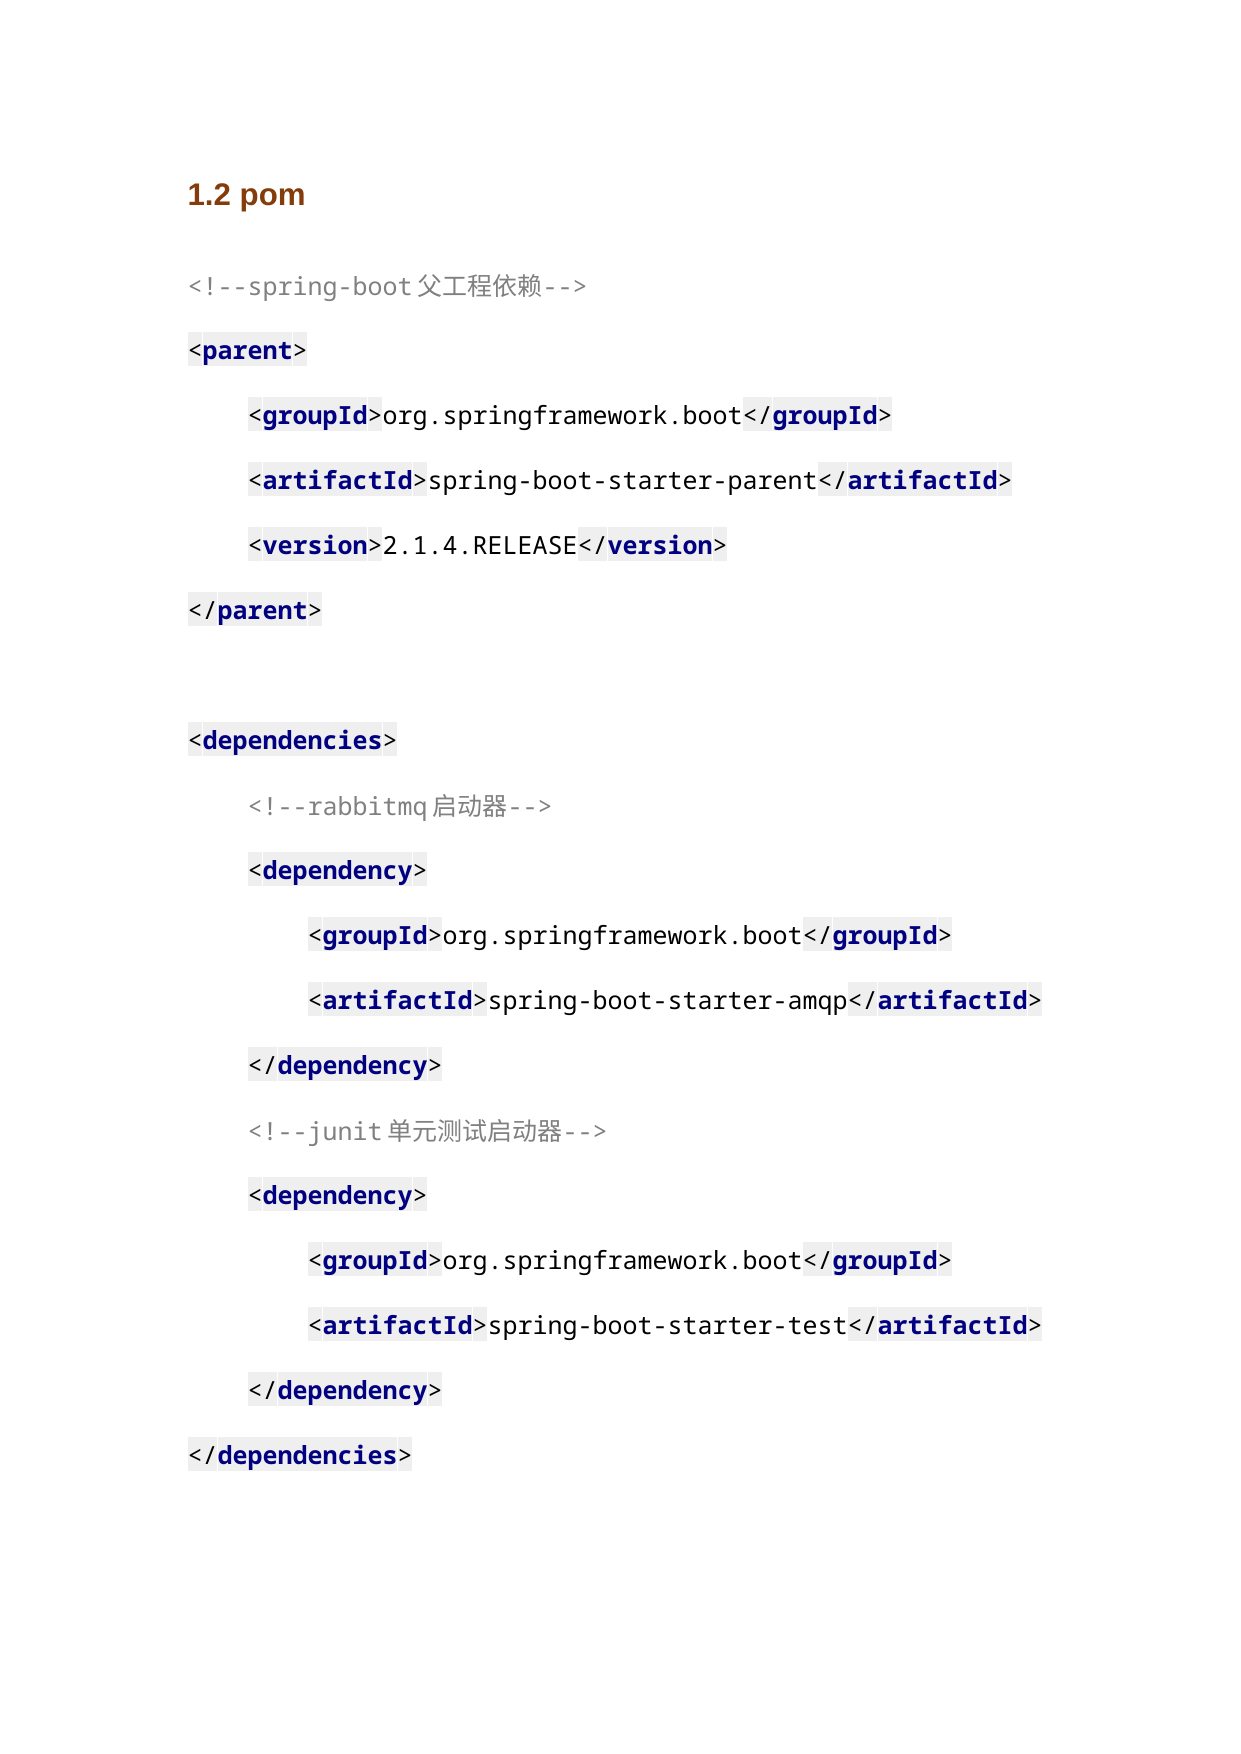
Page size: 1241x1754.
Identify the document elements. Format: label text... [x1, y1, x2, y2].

subtitle 1.2 pom [187, 162, 1053, 227]
text <!--spring-boot父工程依赖--> <parent> <groupId>org.springframework.boot</groupId> <artifactId>spring-boot-starter-parent</artifactId> <version>2.1.4.RELEASE</version> </parent> <dependencies> <!--rabbitmq启动器--> <dependency> <groupId>org.springframework.boot</groupId> <artifactId>spring-boot-starter-amqp</artifactId> </dependency> <!--junit单元测试启动器--> <dependency> <groupId>org.springframework.boot</groupId> <artifactId>spring-boot-starter-test</artifactId> </dependency> </dependencies> [187, 252, 1053, 1487]
